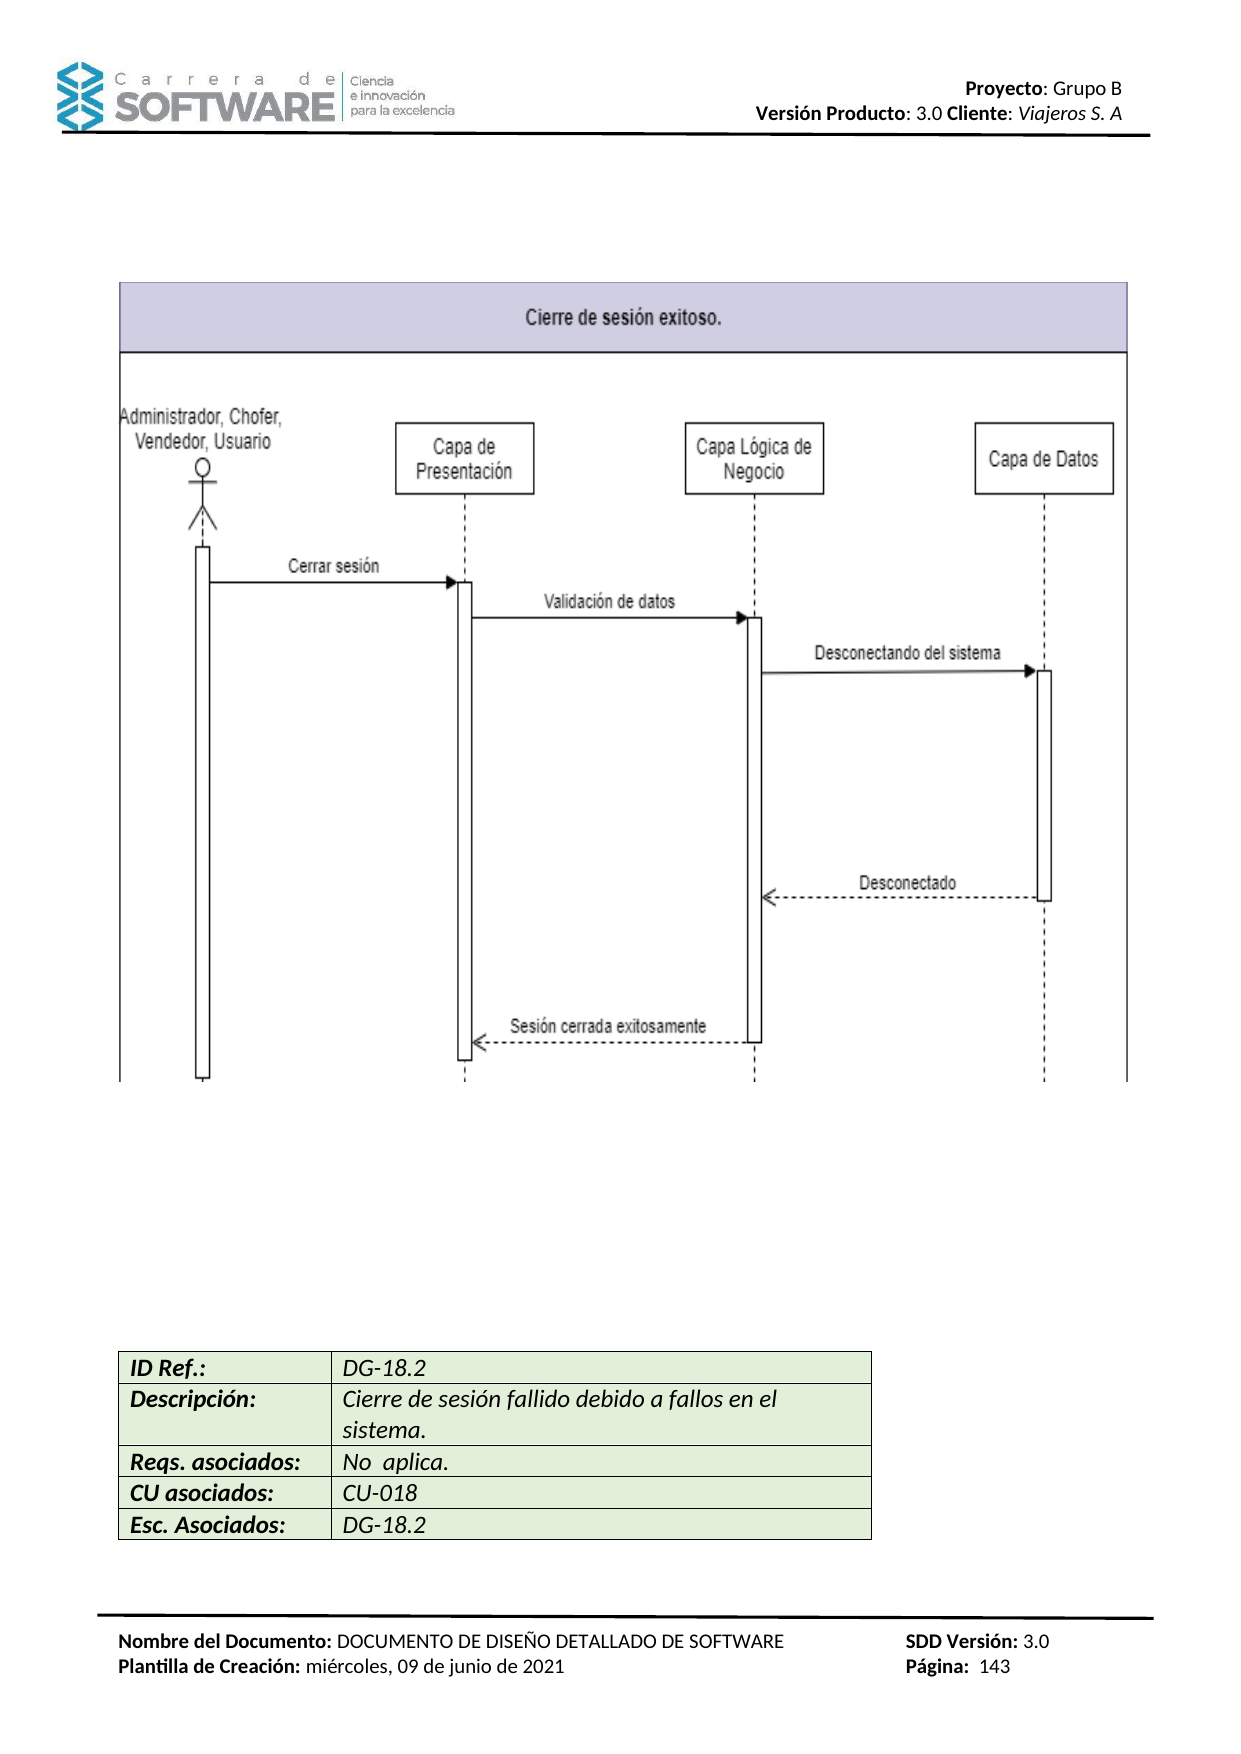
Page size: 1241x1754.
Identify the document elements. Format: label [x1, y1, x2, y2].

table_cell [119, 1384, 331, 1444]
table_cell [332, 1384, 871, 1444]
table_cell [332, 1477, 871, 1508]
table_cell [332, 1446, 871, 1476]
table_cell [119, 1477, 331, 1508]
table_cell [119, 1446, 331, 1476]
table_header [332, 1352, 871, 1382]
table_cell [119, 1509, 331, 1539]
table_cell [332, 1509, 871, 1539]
picture [118, 282, 1128, 1082]
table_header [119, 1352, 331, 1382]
picture [46, 46, 461, 154]
